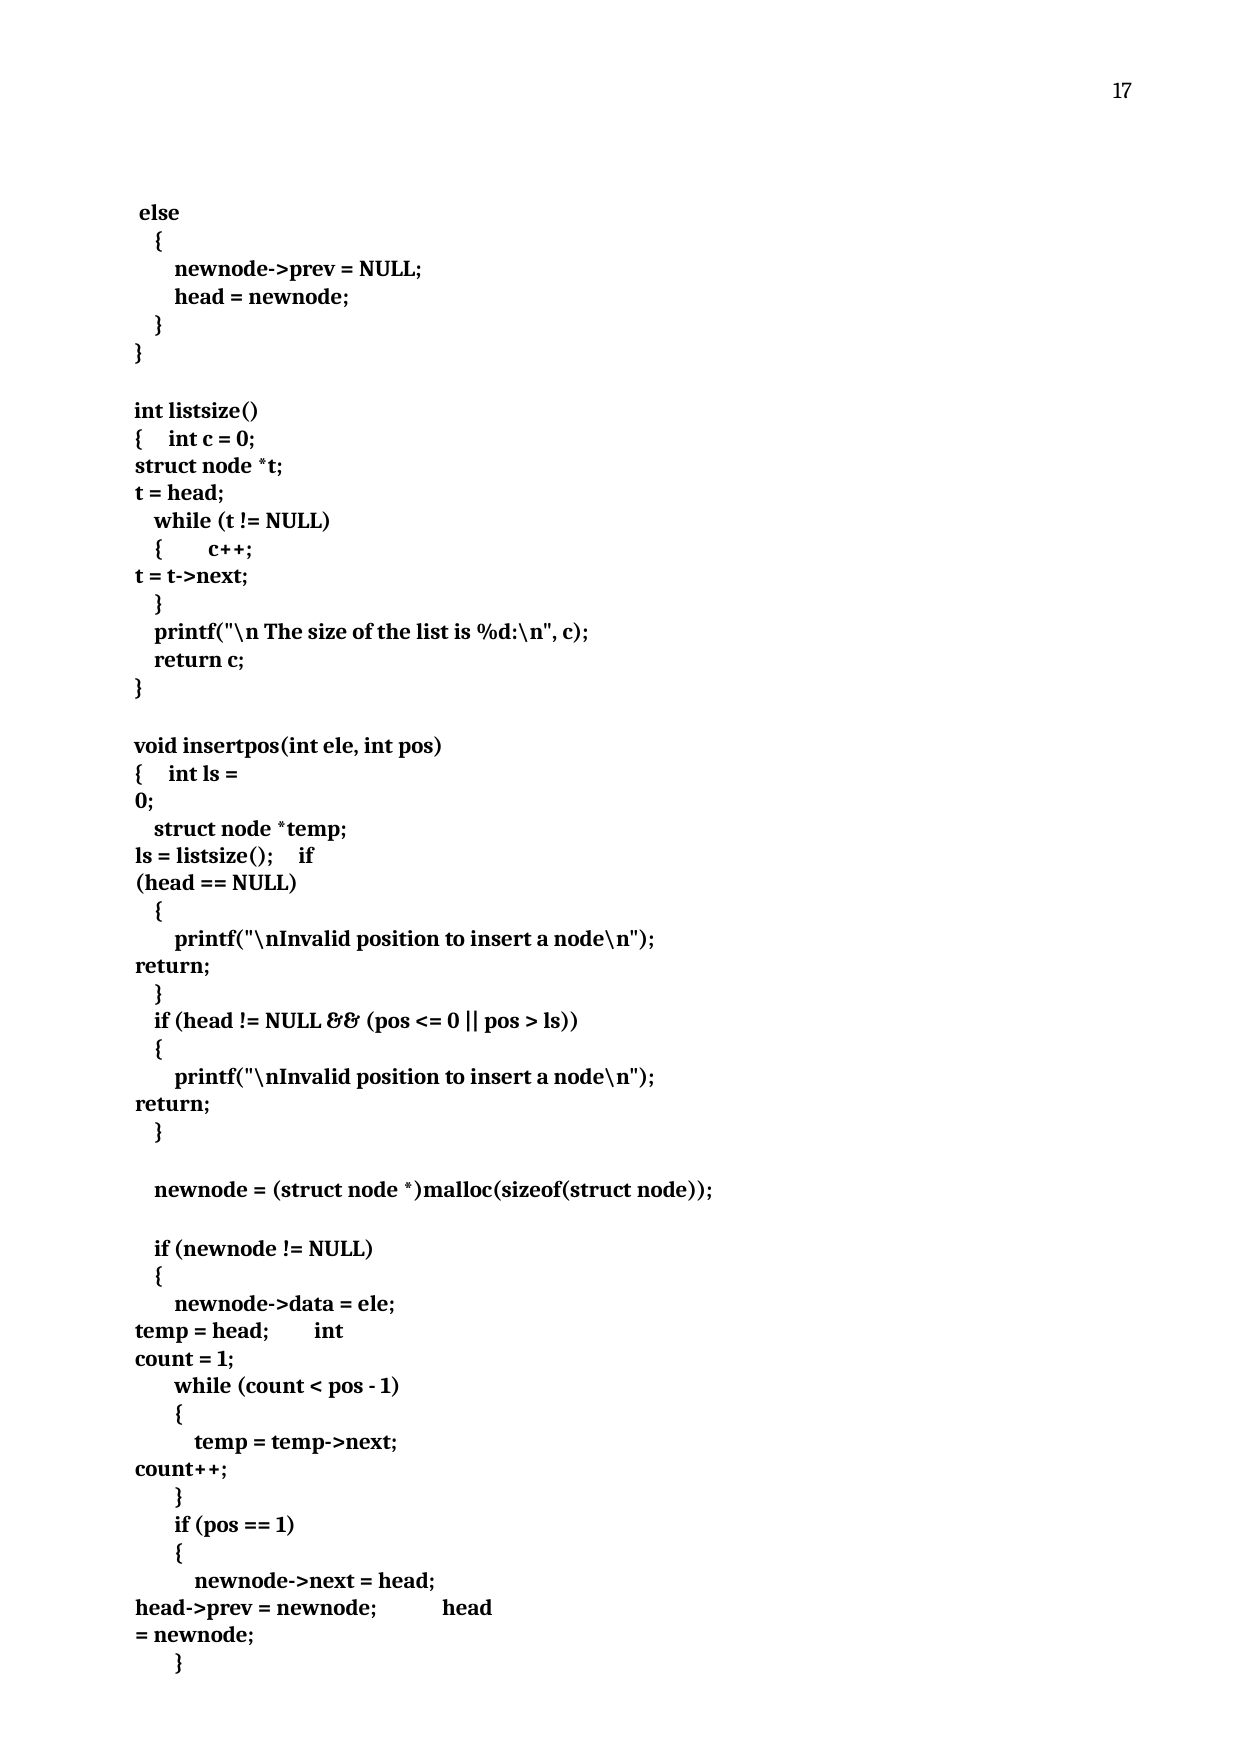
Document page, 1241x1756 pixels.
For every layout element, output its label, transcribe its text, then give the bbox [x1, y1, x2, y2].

text newnode->next = head; head->prev = newnode; head = newnode; [134, 1568, 502, 1648]
text newnode->data = ele; temp = head; int count = 1; [134, 1291, 402, 1372]
text { [134, 1540, 1136, 1566]
text printf("\n The size of the list is %d:\n", c); [134, 618, 1136, 645]
text while (count < pos - 1) [134, 1373, 1136, 1400]
text } [134, 1119, 1136, 1146]
text } [134, 1484, 1136, 1511]
text { c++; t = t->next; [134, 536, 290, 589]
text while (t != NULL) [134, 508, 1136, 534]
text newnode = (struct node *)malloc(sizeof(struct node)); [134, 1177, 1136, 1204]
text { [134, 1263, 1136, 1290]
text } [134, 339, 1136, 366]
text if (pos == 1) [134, 1512, 1136, 1538]
text if (head != NULL && (pos <= 0 || pos > ls)) [134, 1008, 1136, 1035]
text int listsize() [134, 398, 1136, 424]
text { [134, 228, 1136, 254]
text else [134, 200, 1136, 226]
text temp = temp->next; count++; [134, 1429, 501, 1483]
text } [134, 312, 1136, 338]
text head = newnode; [134, 284, 1136, 310]
text { int ls = 0; [134, 760, 251, 814]
text } [134, 674, 1136, 701]
text } [134, 591, 1136, 617]
text } [134, 1650, 1136, 1676]
text } [134, 980, 1136, 1007]
text { [134, 897, 1136, 924]
text return c; [134, 646, 1136, 673]
text { int c = 0; struct node *t; t = head; [134, 426, 306, 506]
text newnode->prev = NULL; [134, 256, 1136, 282]
text void insertpos(int ele, int pos) [134, 732, 1136, 759]
text printf("\nInvalid position to insert a node\n"); return; [134, 1064, 748, 1118]
text { [134, 1401, 1136, 1428]
text printf("\nInvalid position to insert a node\n"); return; [134, 925, 748, 979]
text struct node *temp; ls = listsize(); if (head == NULL) [134, 815, 352, 896]
text { [134, 1036, 1136, 1063]
text if (newnode != NULL) [134, 1235, 1136, 1262]
